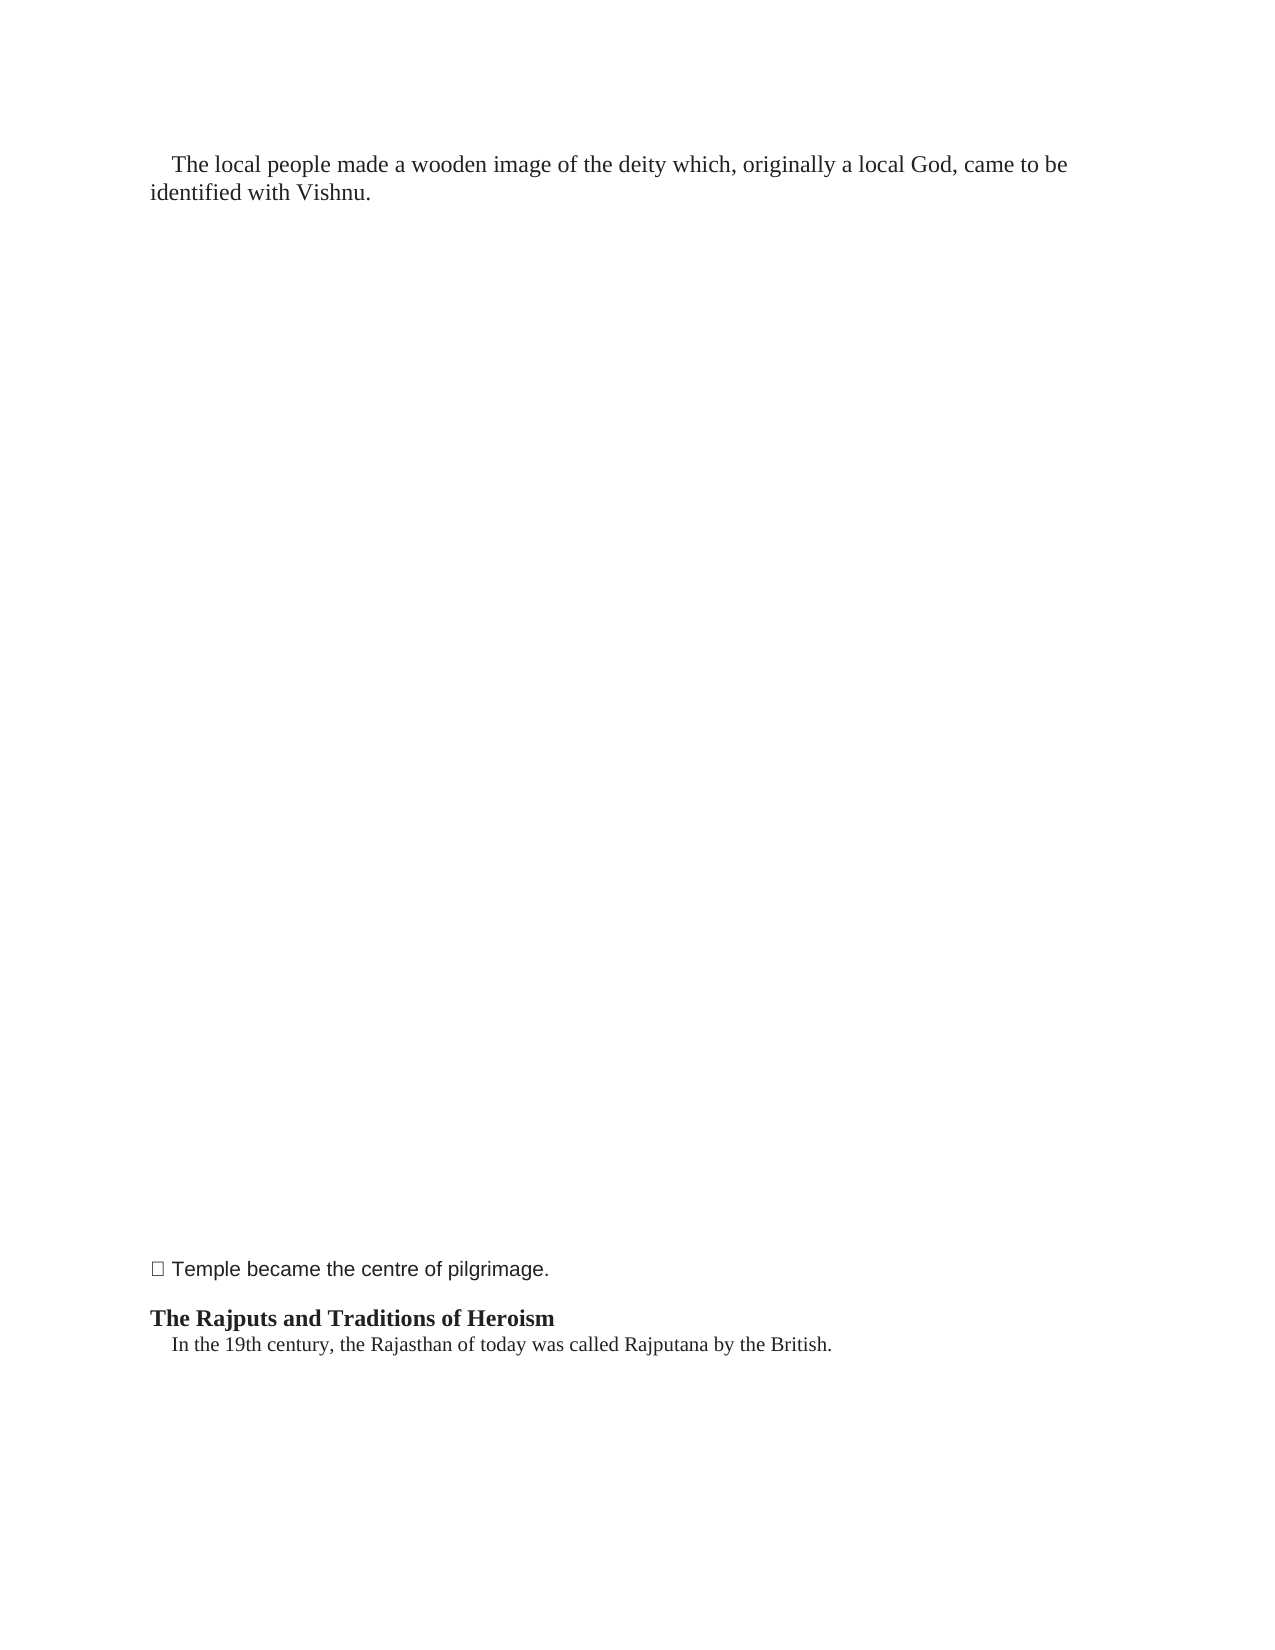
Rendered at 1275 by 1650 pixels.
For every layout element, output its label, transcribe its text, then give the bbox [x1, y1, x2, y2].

text The Rajputs and Traditions of Heroism [150, 1304, 1125, 1332]
text  In the 19th century, the Rajasthan of today was called Rajputana by the British. [150, 1332, 1125, 1356]
text  Temple became the centre of pilgrimage. [150, 1256, 1125, 1280]
text  The local people made a wooden image of the deity which, originally a local God, came to be identified with Vishnu. [150, 150, 1125, 205]
